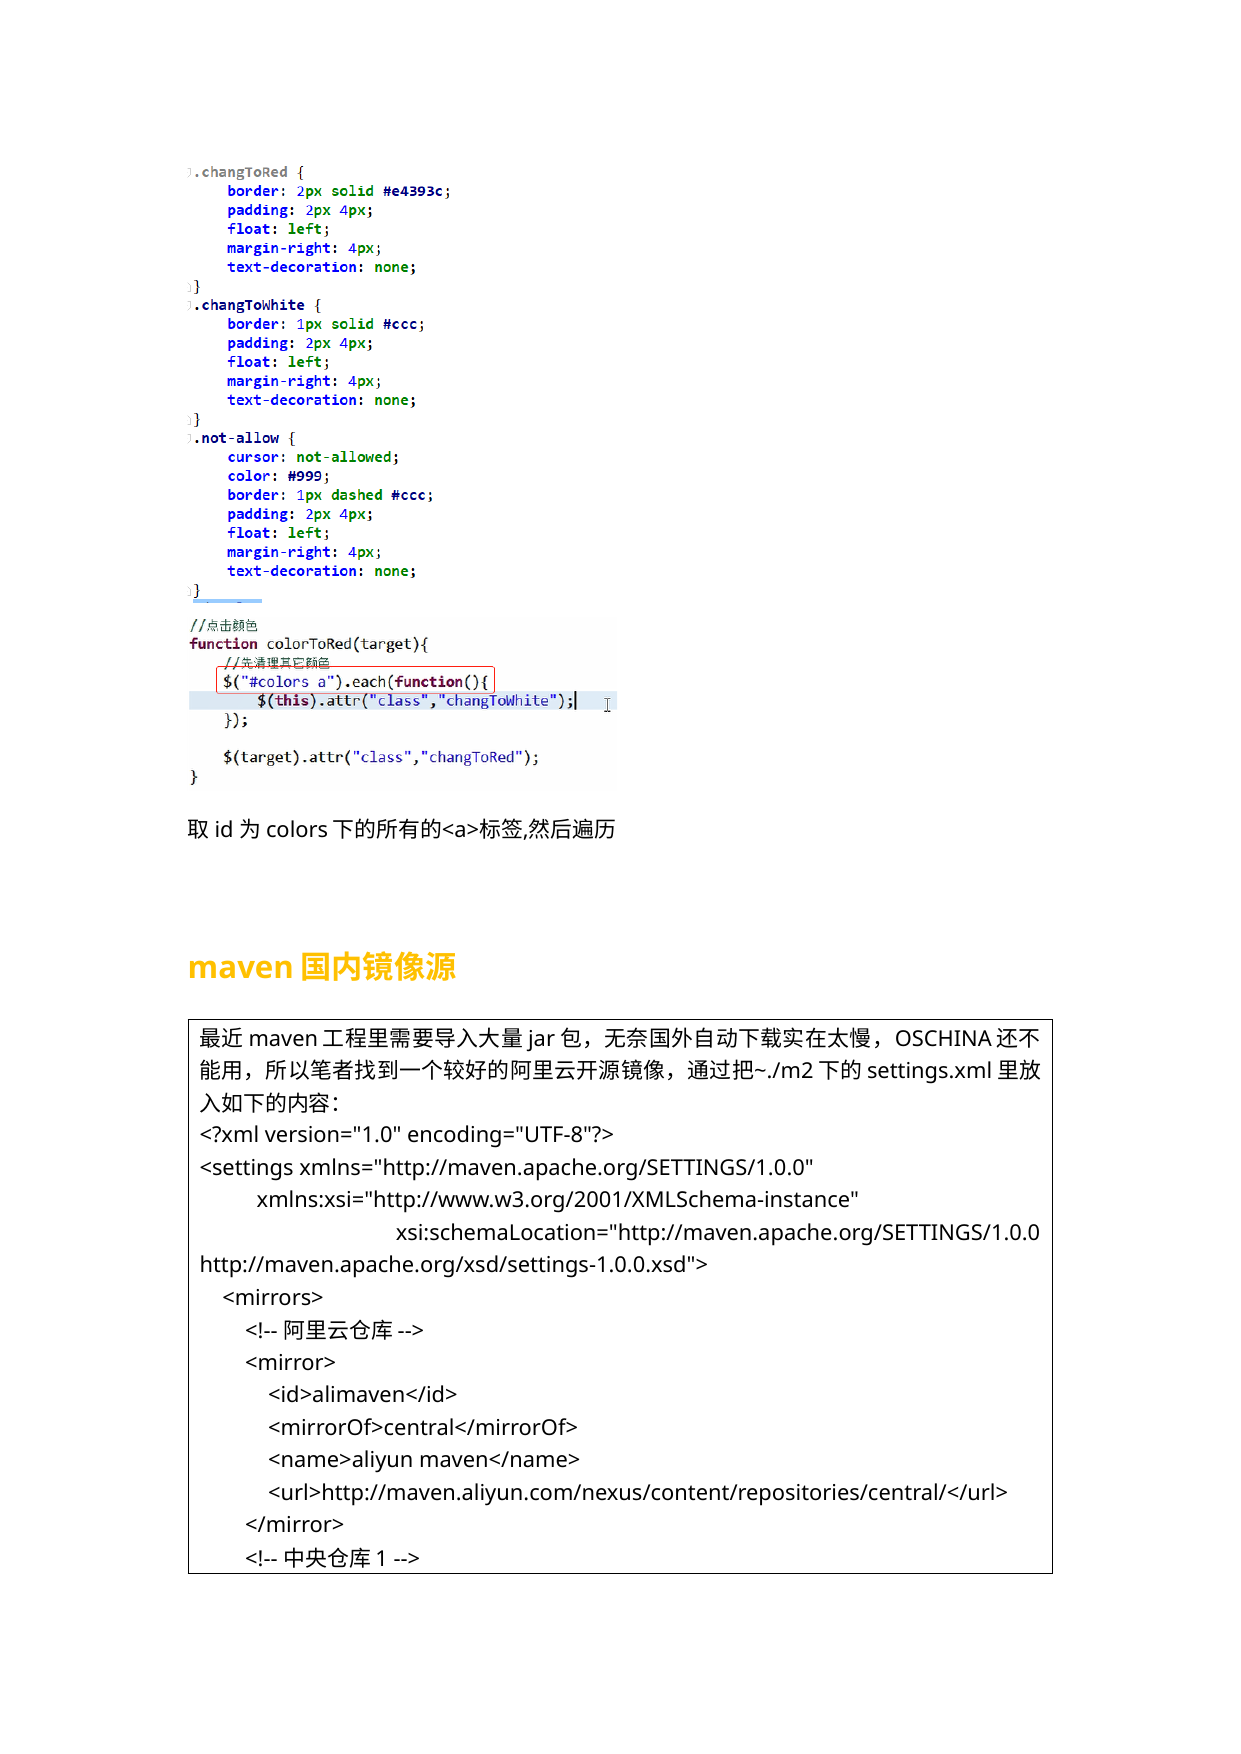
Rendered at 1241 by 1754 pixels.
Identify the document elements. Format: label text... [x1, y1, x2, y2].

picture [187, 162, 543, 603]
text 取 id 为 colors下的所有的<a>标签,然后遍历 [187, 812, 1053, 844]
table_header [189, 1020, 1052, 1573]
subtitle maven国内镜像源 [187, 932, 1053, 997]
picture [187, 617, 618, 791]
